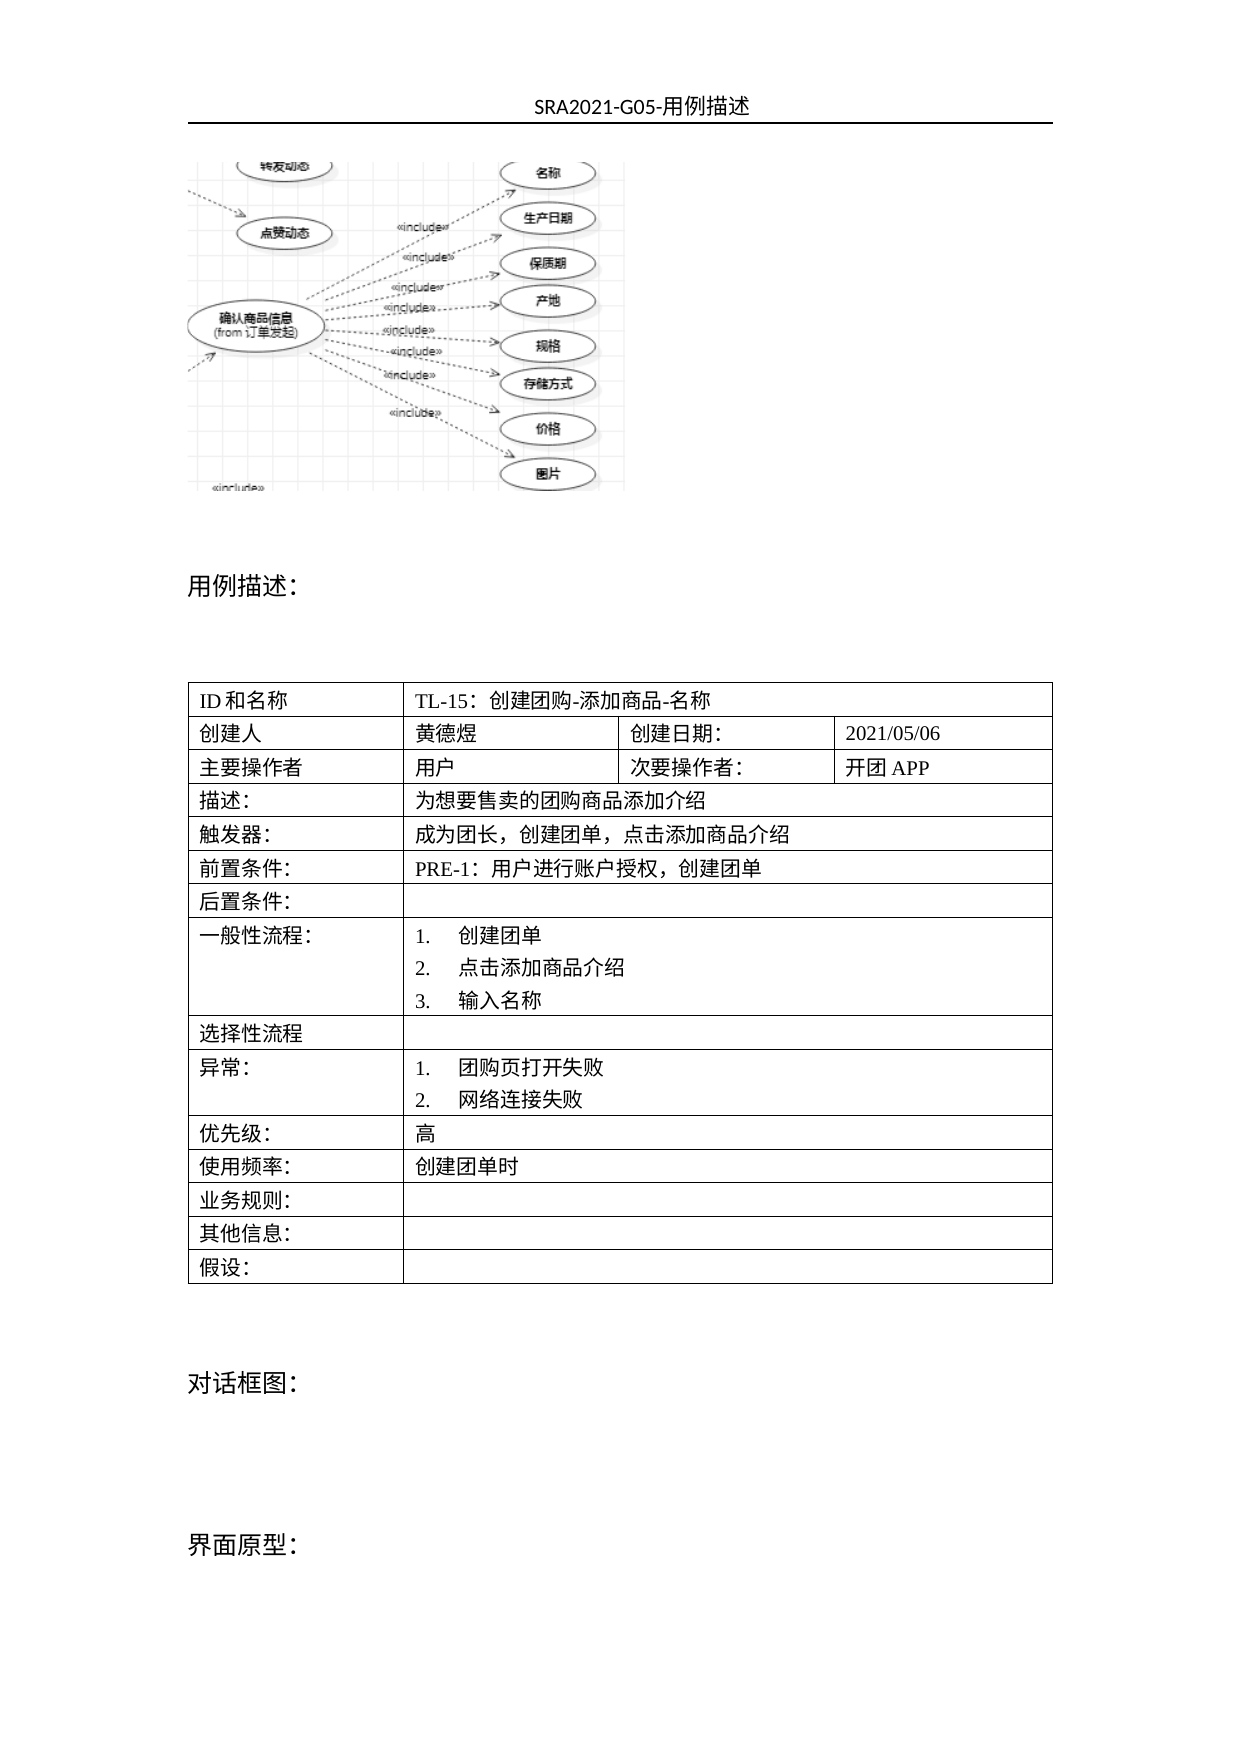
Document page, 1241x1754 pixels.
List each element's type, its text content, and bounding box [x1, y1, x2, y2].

table_cell 创建团单时 [404, 1150, 1052, 1182]
table_cell 其他信息： [189, 1217, 403, 1249]
table_cell 团购页打开失败 网络连接失败 [404, 1050, 1052, 1115]
table_cell 开团APP [835, 750, 1052, 783]
table_cell 黄德煜 [404, 717, 618, 749]
table_cell PRE-1：用户进行账户授权，创建团单 [404, 851, 1052, 883]
table_cell 2021/05/06 [835, 717, 1052, 749]
table_cell 为想要售卖的团购商品添加介绍 [404, 784, 1052, 816]
table_cell 假设： [189, 1250, 403, 1283]
table_cell 选择性流程 [189, 1016, 403, 1049]
table_cell 优先级： [189, 1116, 403, 1148]
table_cell 前置条件： [189, 851, 403, 883]
table_header TL-15：创建团购-添加商品-名称 [404, 683, 1052, 716]
table_cell 创建团单 点击添加商品介绍 输入名称 [404, 918, 1052, 1015]
table_cell [404, 1217, 1052, 1249]
table_cell 异常： [189, 1050, 403, 1115]
table_cell 触发器： [189, 817, 403, 850]
table_cell [404, 1250, 1052, 1283]
table_cell [404, 884, 1052, 917]
table_cell 高 [404, 1116, 1052, 1148]
table_cell 后置条件： [189, 884, 403, 917]
table_header ID和名称 [189, 683, 403, 716]
text 用例描述： [187, 552, 1053, 617]
table_cell 次要操作者： [619, 750, 834, 783]
table_cell 一般性流程： [189, 918, 403, 1015]
table_cell 主要操作者 [189, 750, 403, 783]
table_cell [404, 1183, 1052, 1216]
table_cell 使用频率： [189, 1150, 403, 1182]
table_cell 业务规则： [189, 1183, 403, 1216]
table_cell 描述： [189, 784, 403, 816]
text 界面原型： [187, 1511, 1053, 1576]
table_cell 用户 [404, 750, 618, 783]
table_cell 创建日期： [619, 717, 834, 749]
picture [187, 162, 625, 491]
text 对话框图： [187, 1349, 1053, 1414]
table_cell 创建人 [189, 717, 403, 749]
table_cell [404, 1016, 1052, 1049]
table_cell 成为团长，创建团单，点击添加商品介绍 [404, 817, 1052, 850]
